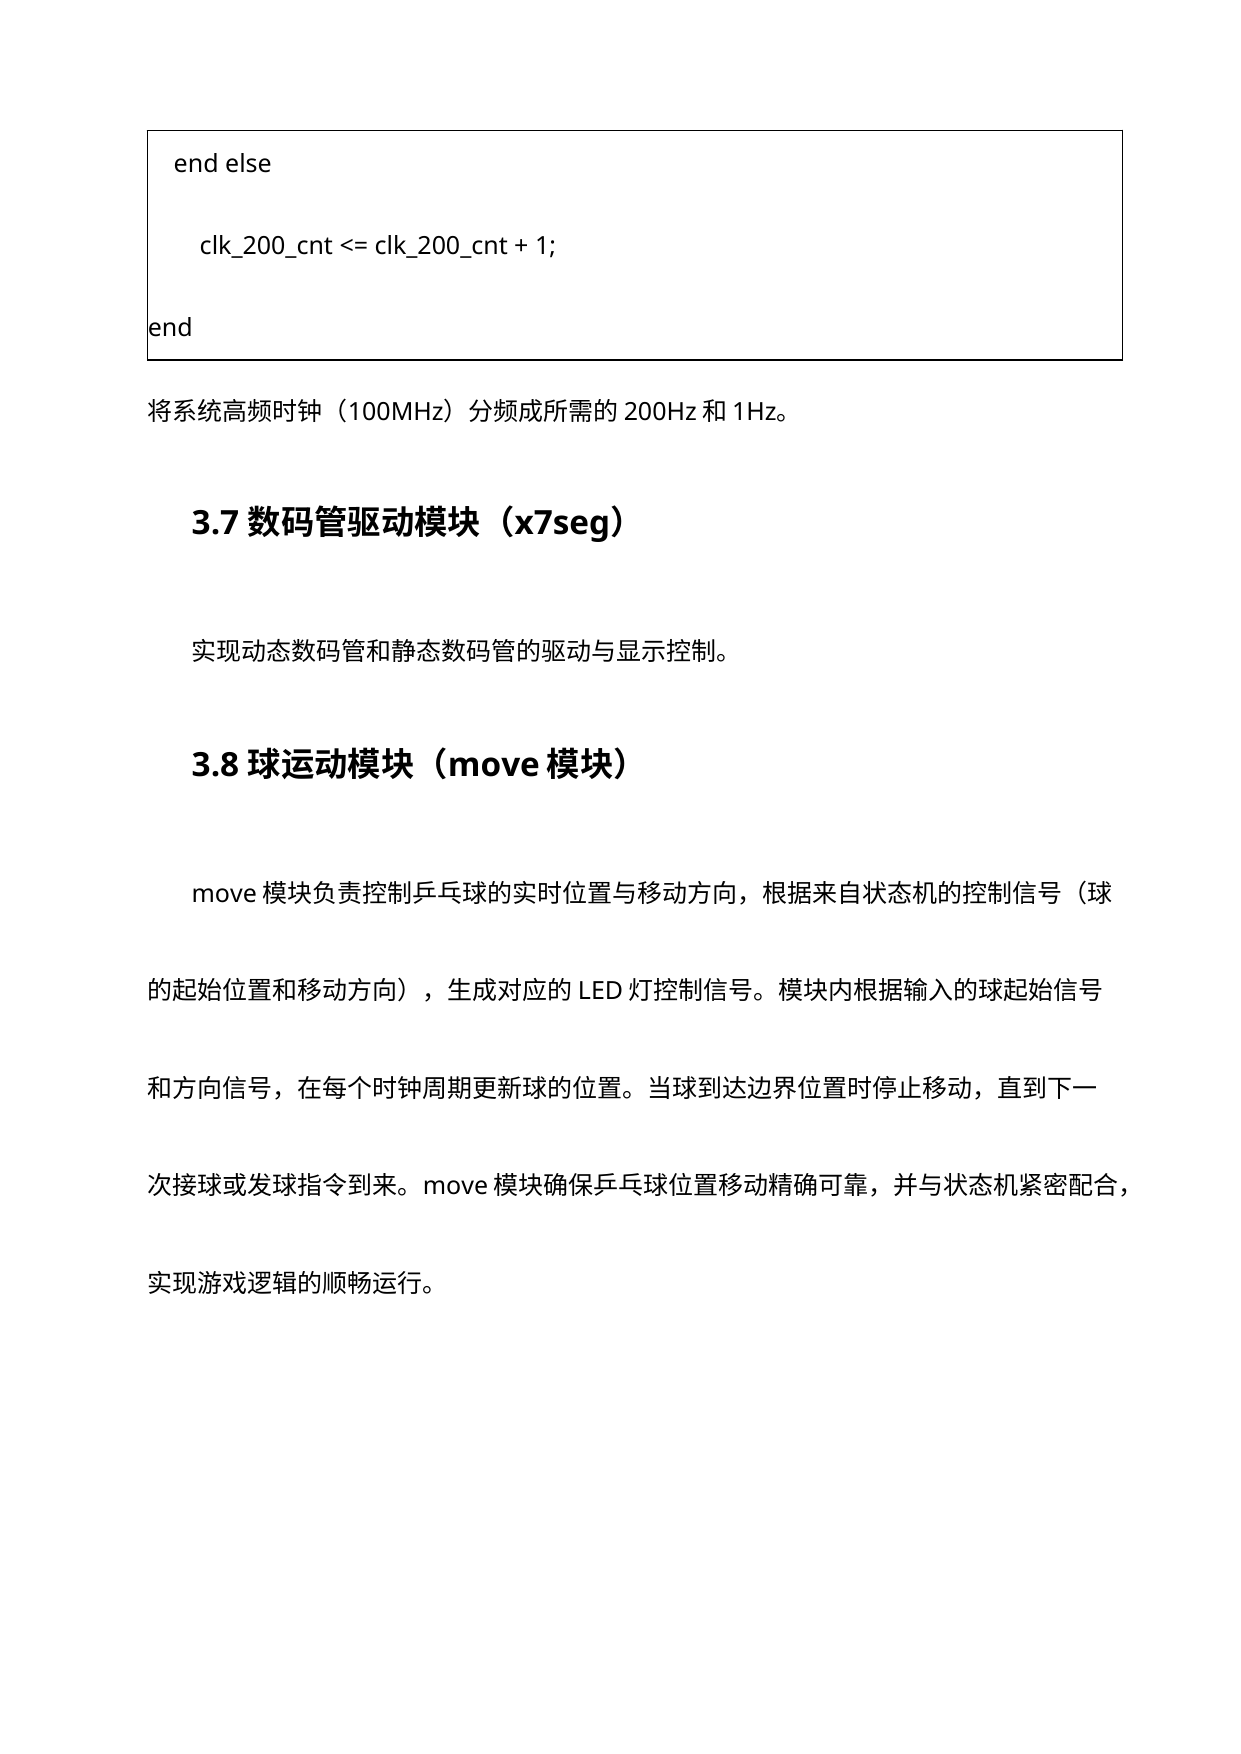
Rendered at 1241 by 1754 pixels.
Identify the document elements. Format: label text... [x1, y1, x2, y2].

text end else [148, 131, 1122, 196]
text 实现动态数码管和静态数码管的驱动与显示控制。 [148, 617, 1122, 682]
text end [148, 293, 1122, 359]
subtitle 3.8 球运动模块（move模块） [148, 729, 1122, 794]
subtitle 3.7 数码管驱动模块（x7seg） [148, 488, 1122, 553]
text clk_200_cnt <= clk_200_cnt + 1; [148, 211, 1122, 277]
text 将系统高频时钟（100MHz）分频成所需的200Hz和1Hz。 [148, 377, 1122, 442]
text move模块负责控制乒乓球的实时位置与移动方向，根据来自状态机的控制信号（球的起始位置和移动方向），生成对应的LED灯控制信号。模块内根据输入的球起始信号和方向信号，在每个时钟周期更新球的位置。当球到达边界位置时停止移动，直到下一次接球或发球指令到来。move模块确保乒乓球位置移动精确可靠，并与状态机紧密配合，实现游戏逻辑的顺畅运行。 [148, 859, 1122, 1314]
